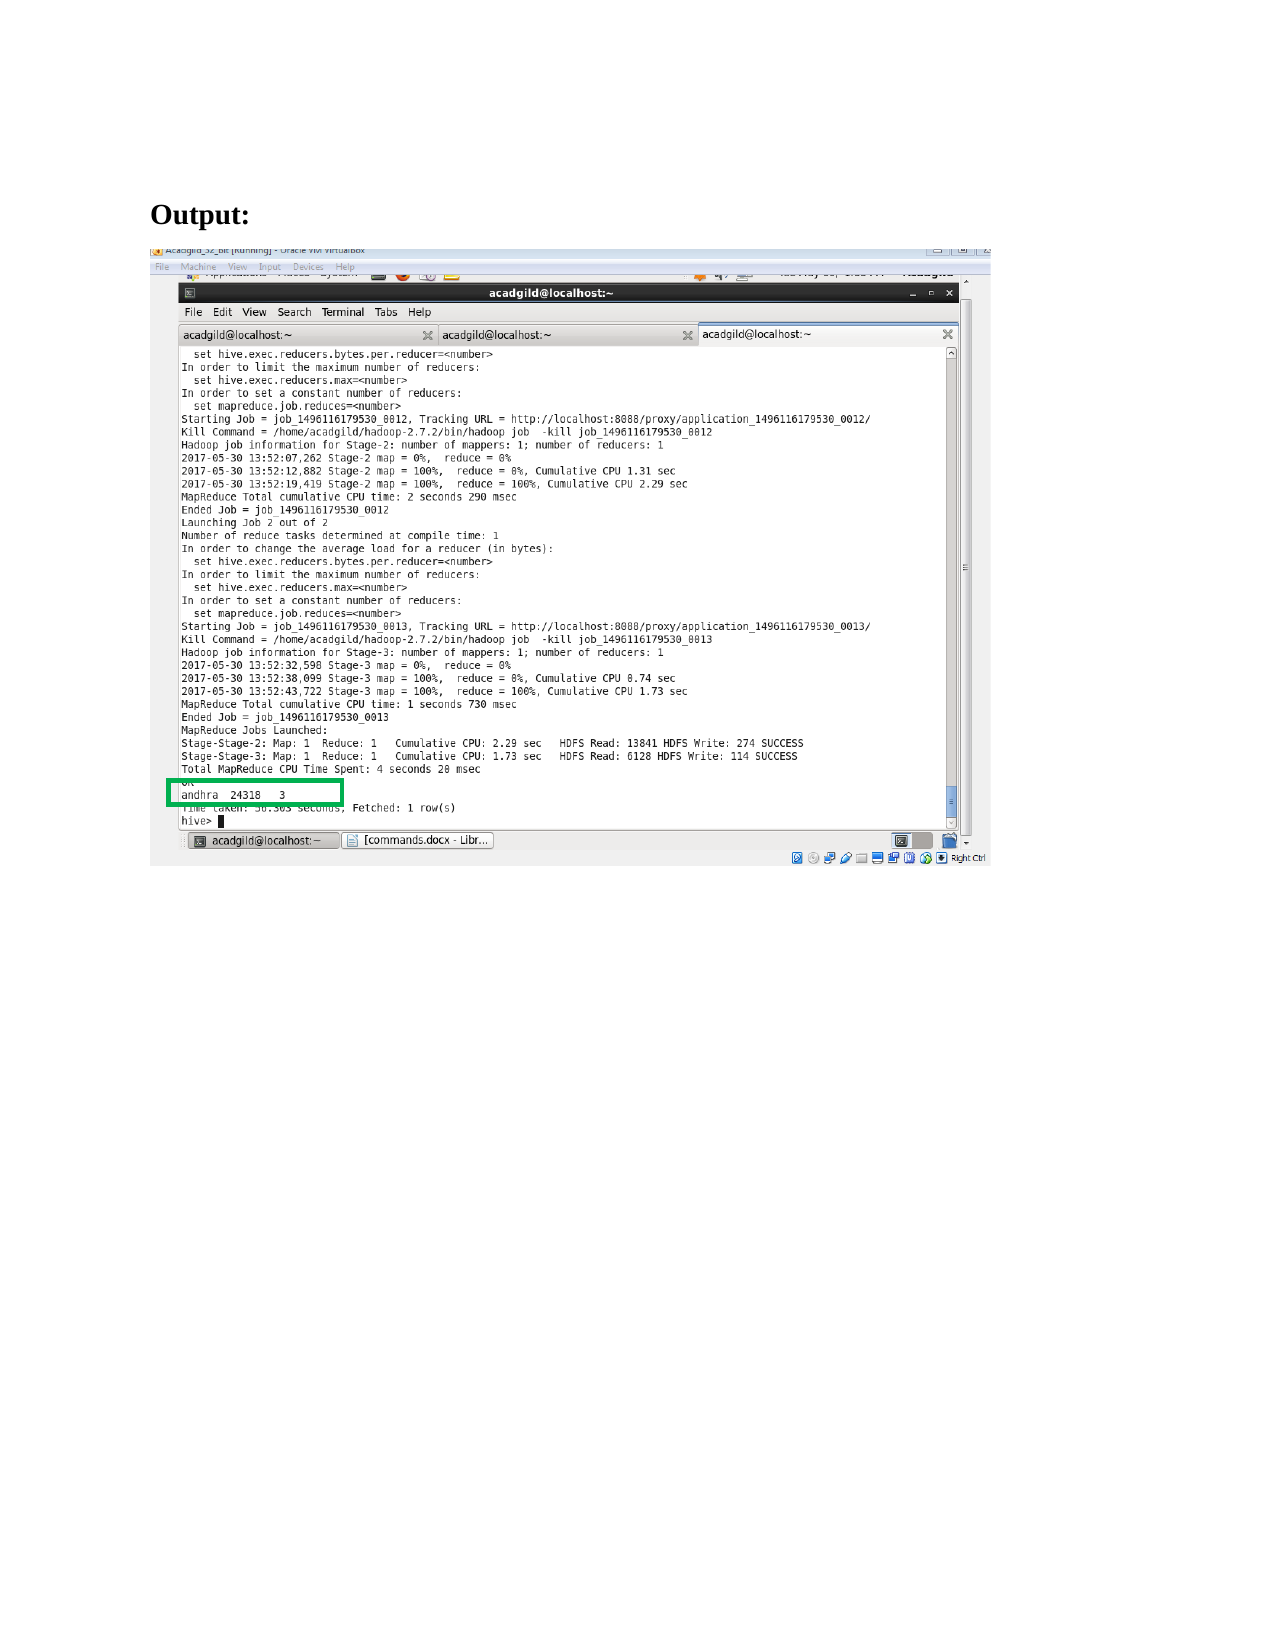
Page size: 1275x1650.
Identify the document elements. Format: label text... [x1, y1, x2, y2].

picture [150, 249, 991, 866]
text Output: [150, 197, 1125, 230]
